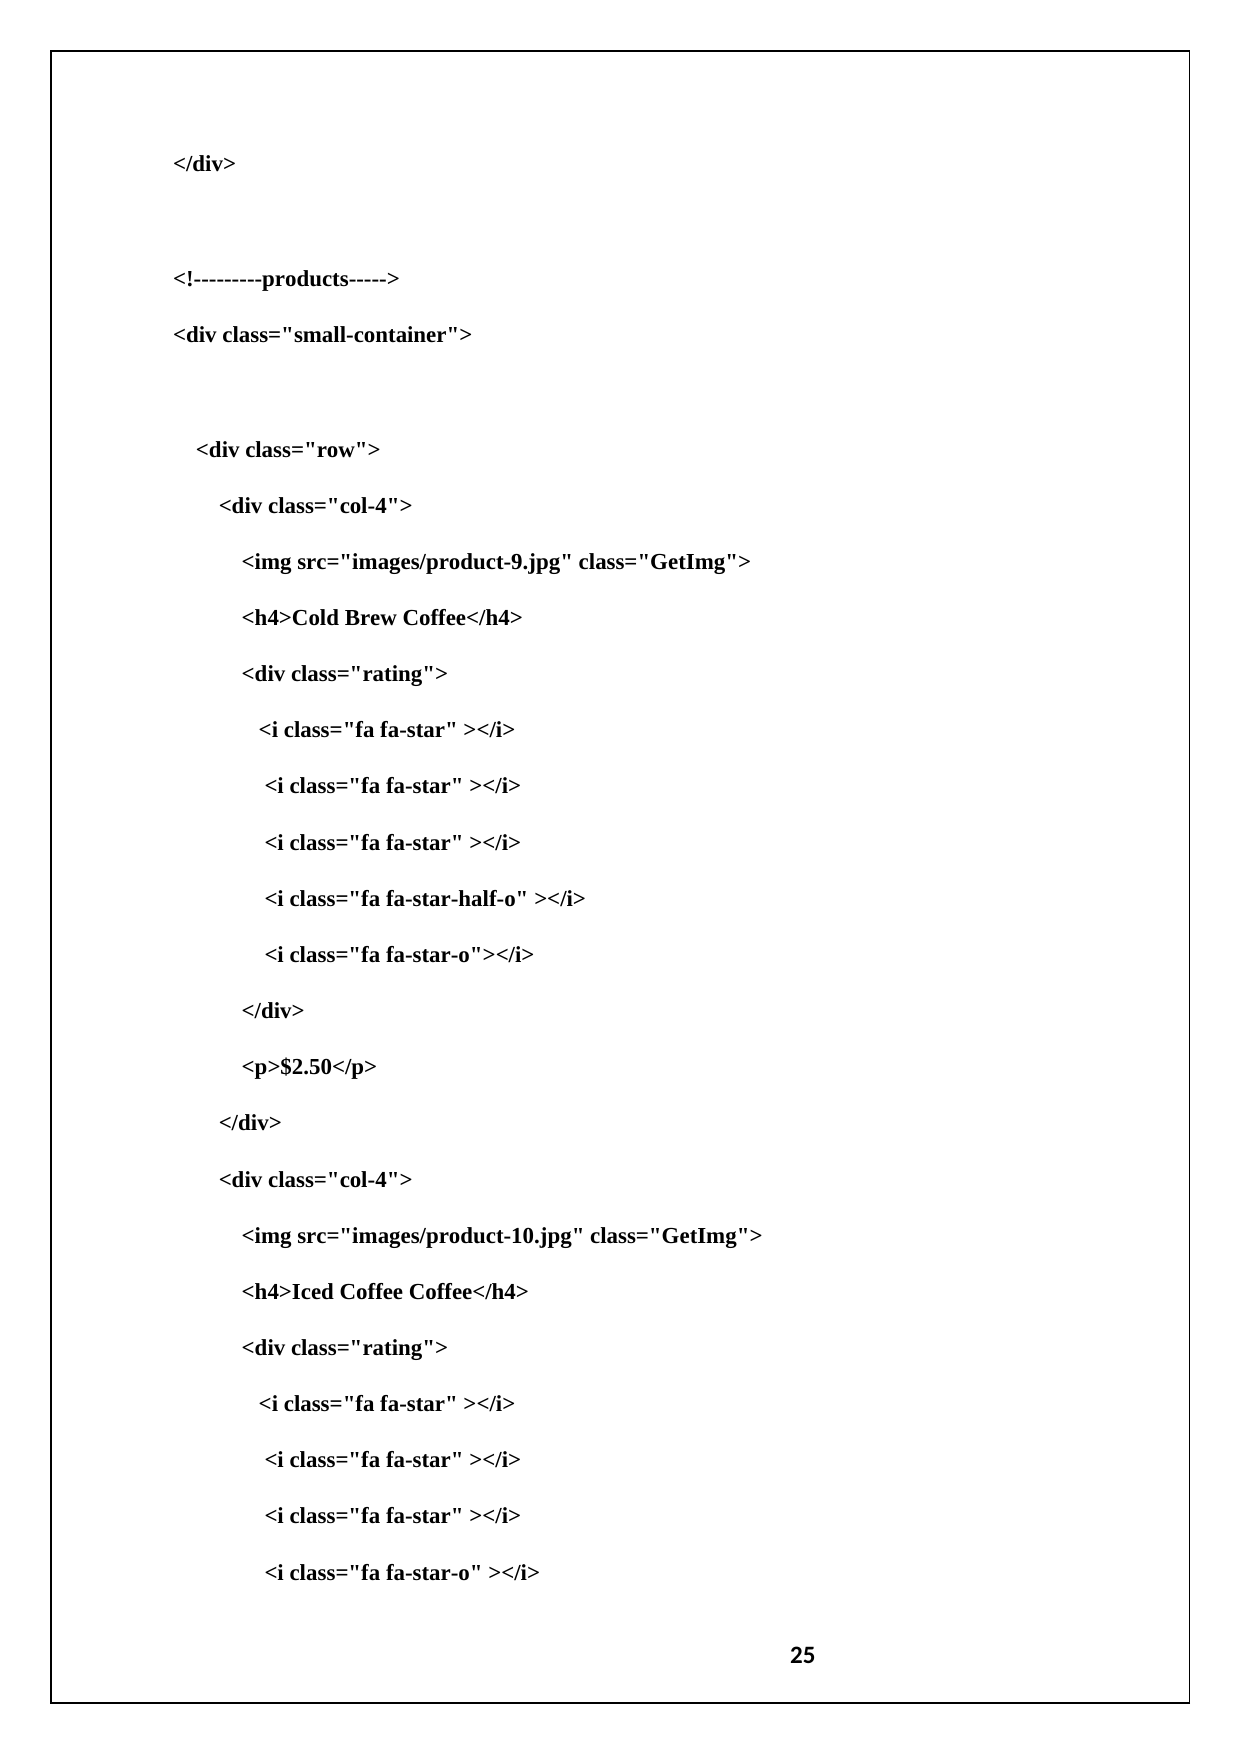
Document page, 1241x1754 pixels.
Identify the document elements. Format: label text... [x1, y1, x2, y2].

text <i class="fa fa-star-o"></i> [150, 941, 1090, 967]
text <!---------products-----> [150, 265, 1090, 291]
text <i class="fa fa-star" ></i> [150, 1390, 1090, 1417]
text <img src="images/product-9.jpg" class="GetImg"> [150, 548, 1090, 574]
text <img src="images/product-10.jpg" class="GetImg"> [150, 1222, 1090, 1248]
text <p>$2.50</p> [150, 1053, 1090, 1080]
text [150, 1559, 1090, 1585]
text </div> [150, 1109, 1090, 1136]
text <div class="row"> [150, 436, 1090, 462]
text <i class="fa fa-star-half-o" ></i> [150, 885, 1090, 911]
text <i class="fa fa-star" ></i> [150, 1502, 1090, 1529]
text <h4>Cold Brew Coffee</h4> [150, 604, 1090, 631]
text <i class="fa fa-star" ></i> [150, 773, 1090, 799]
text </div> [150, 997, 1090, 1023]
text </div> [150, 150, 1090, 176]
text <i class="fa fa-star" ></i> [150, 716, 1090, 743]
text <div class="col-4"> [150, 492, 1090, 518]
text <i class="fa fa-star" ></i> [150, 1446, 1090, 1473]
text <div class="col-4"> [150, 1166, 1090, 1192]
text <h4>Iced Coffee Coffee</h4> [150, 1278, 1090, 1304]
text <div class="rating"> [150, 660, 1090, 687]
text <div class="small-container"> [150, 321, 1090, 347]
text <div class="rating"> [150, 1334, 1090, 1360]
text <i class="fa fa-star" ></i> [150, 829, 1090, 855]
